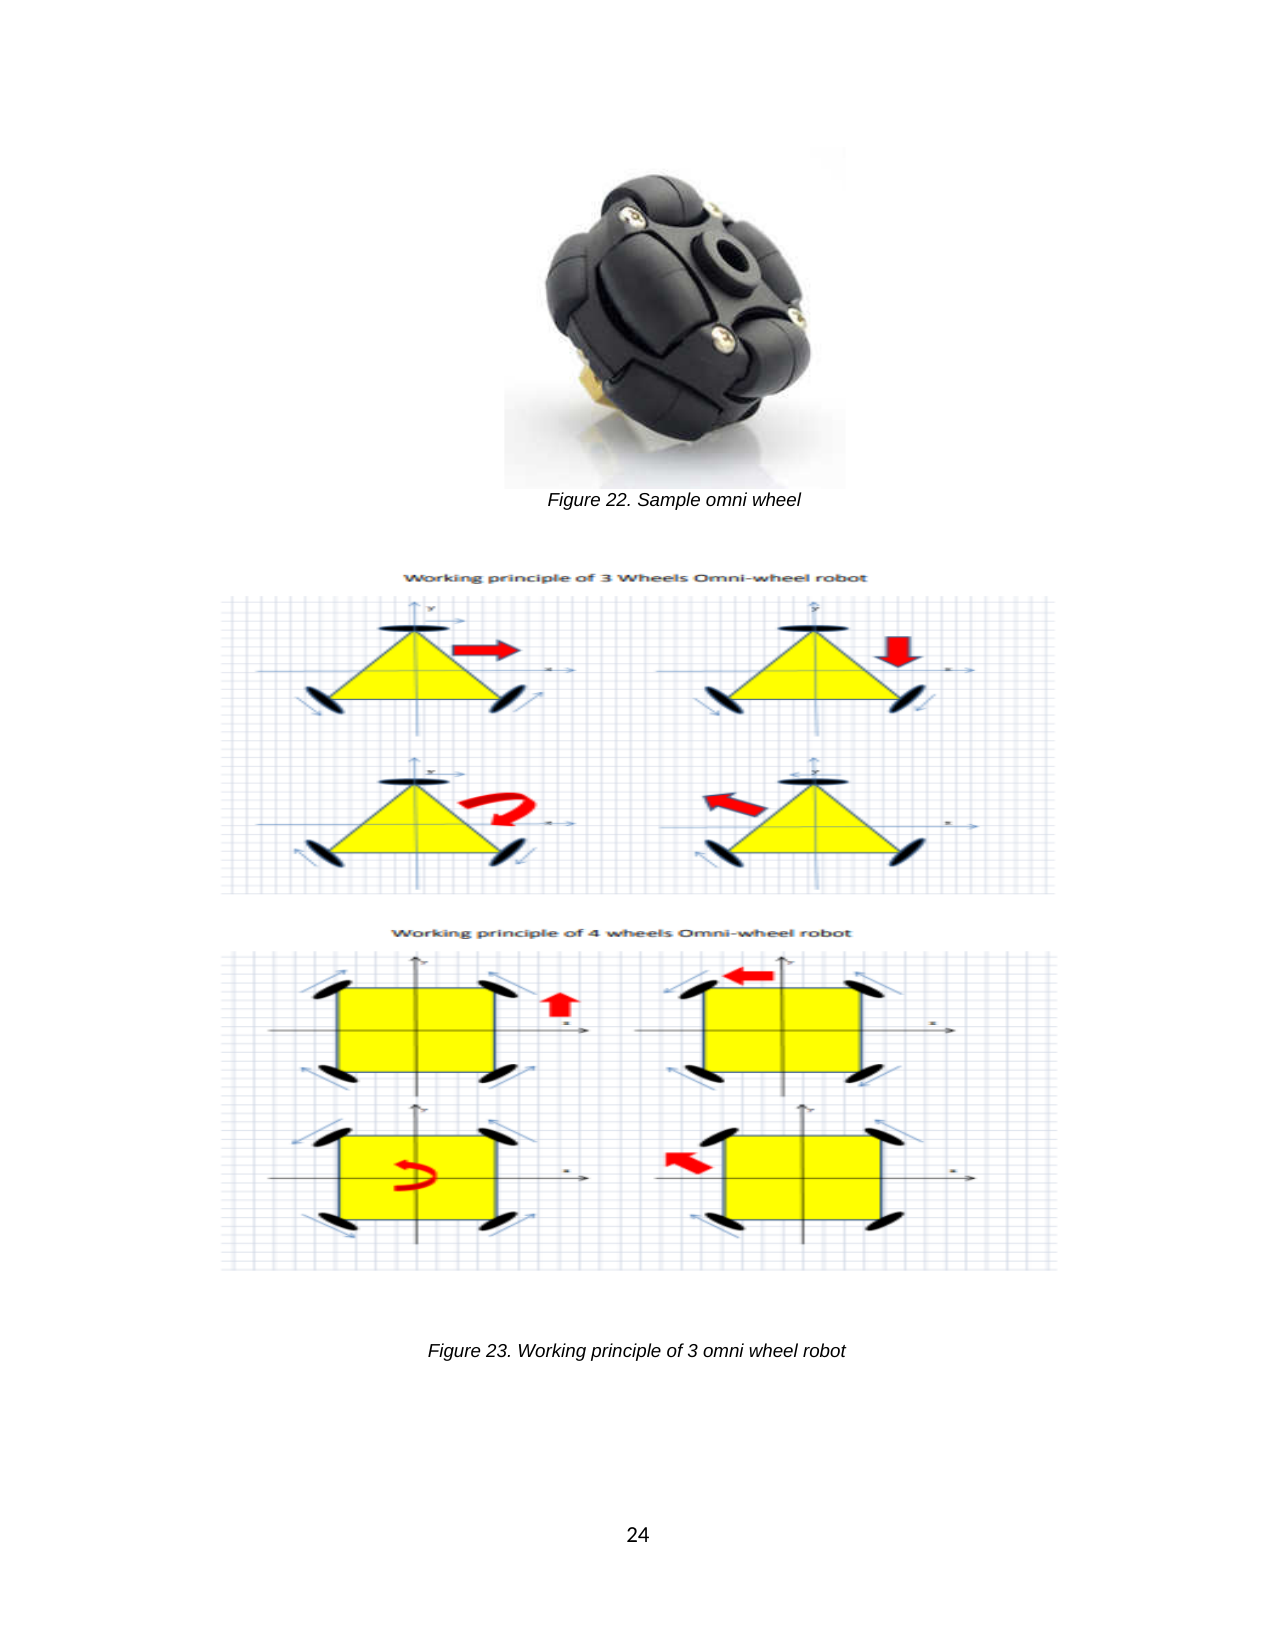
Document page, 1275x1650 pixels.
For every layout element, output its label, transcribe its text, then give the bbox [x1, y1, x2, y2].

picture [171, 566, 1104, 1283]
text Figure 23. Working principle of 3 omni wheel robot [148, 1340, 1127, 1362]
picture [504, 147, 846, 489]
text Figure 22. Sample omni wheel [148, 489, 1127, 510]
